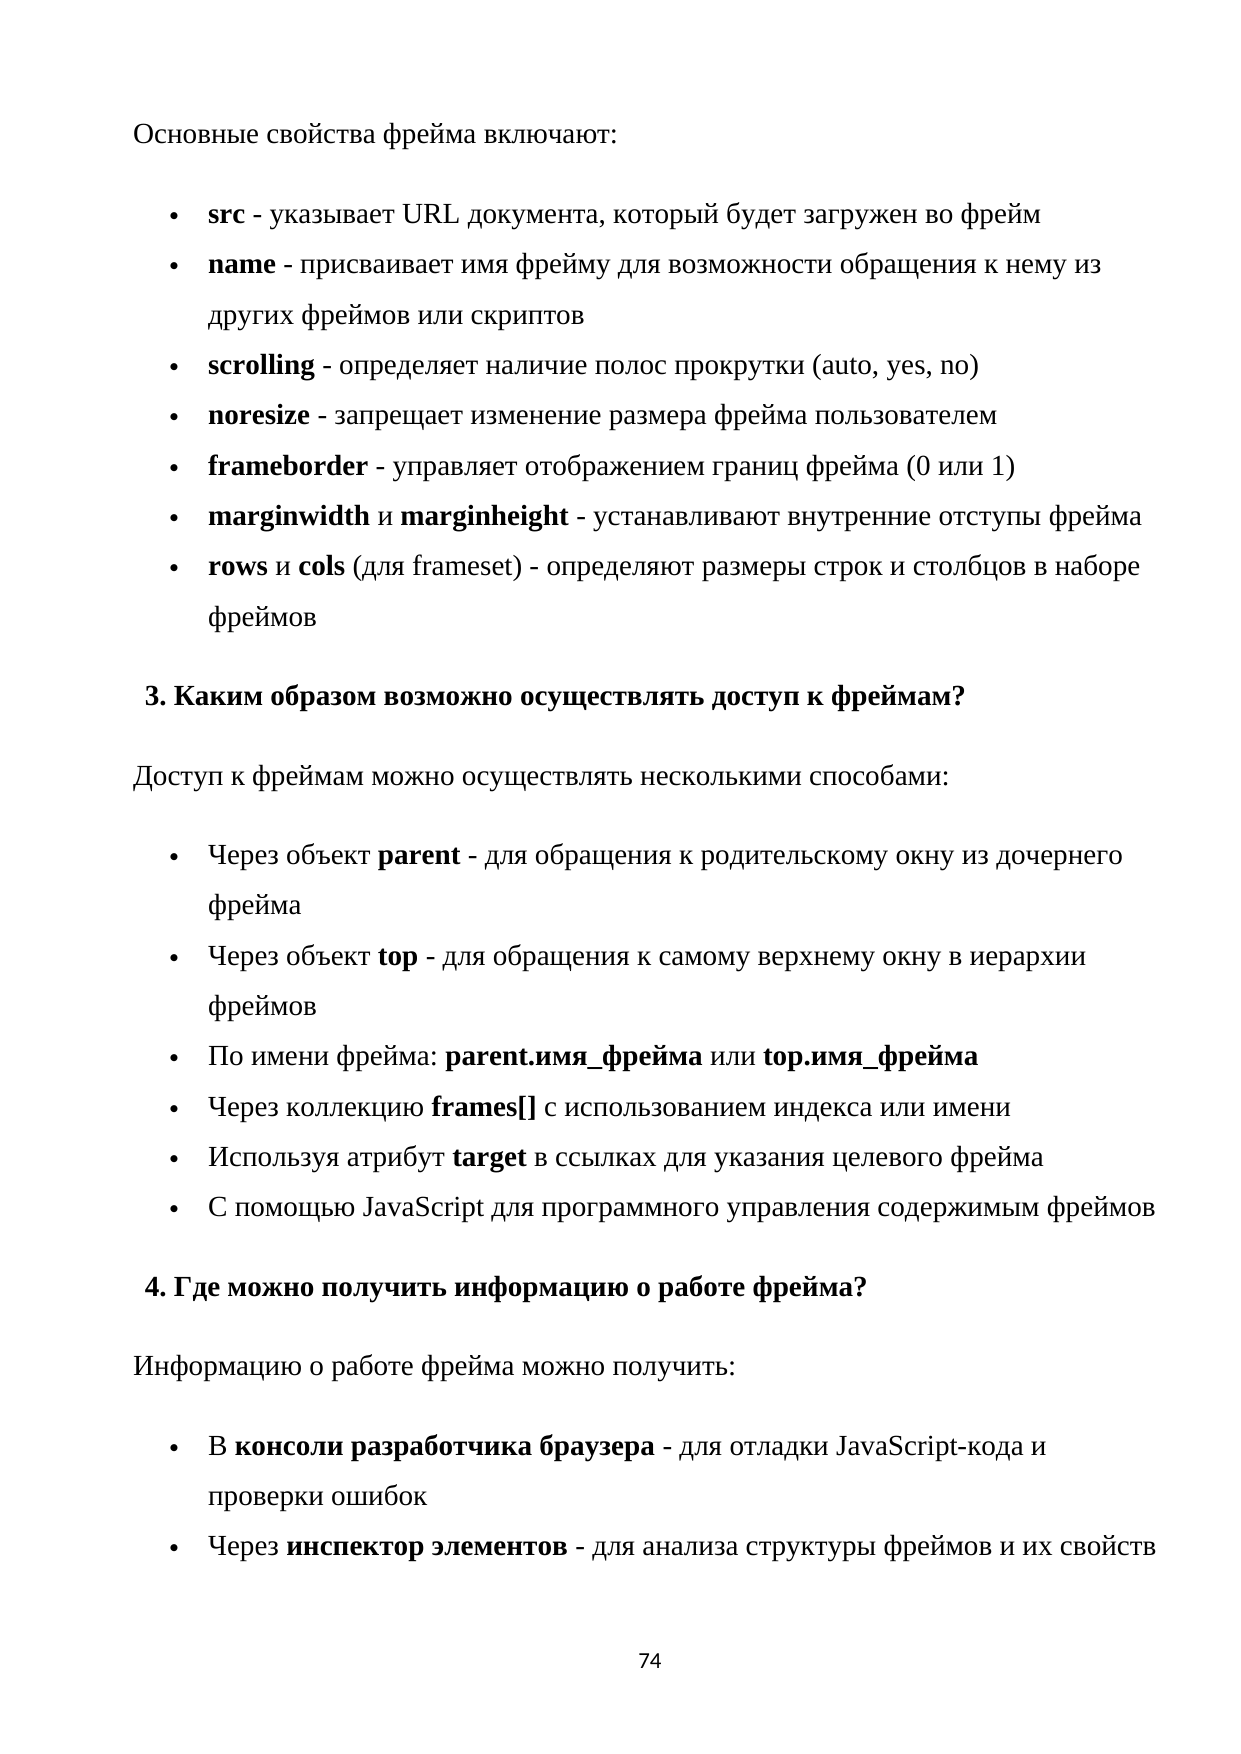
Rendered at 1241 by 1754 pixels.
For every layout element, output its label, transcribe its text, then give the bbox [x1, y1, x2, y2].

list С помощью JavaScript для программного управления содержимым фреймов [170, 1189, 1166, 1223]
list По имени фрейма: parent.имя_фрейма или top.имя_фрейма [170, 1038, 1166, 1072]
list src - указывает URL документа, который будет загружен во фрейм [170, 196, 1166, 230]
list name - присваивает имя фрейму для возможности обращения к нему из других фреймов или скриптов [170, 246, 1166, 330]
list scrolling - определяет наличие полос прокрутки (auto, yes, no) [170, 347, 1166, 381]
list Через объект top - для обращения к самому верхнему окну в иерархии фреймов [170, 938, 1166, 1022]
list frameborder - управляет отображением границ фрейма (0 или 1) [170, 448, 1166, 481]
text Информацию о работе фрейма можно получить: [133, 1348, 1166, 1382]
list Через объект parent - для обращения к родительскому окну из дочернего фрейма [170, 837, 1166, 921]
text Доступ к фреймам можно осуществлять несколькими способами: [133, 758, 1166, 791]
list rows и cols (для frameset) - определяют размеры строк и столбцов в наборе фреймов [170, 548, 1166, 632]
list marginwidth и marginheight - устанавливают внутренние отступы фрейма [170, 498, 1166, 532]
list В консоли разработчика браузера - для отладки JavaScript-кода и проверки ошибок [170, 1428, 1166, 1512]
text 3. Каким образом возможно осуществлять доступ к фреймам? [144, 678, 1155, 712]
list Используя атрибут target в ссылках для указания целевого фрейма [170, 1139, 1166, 1172]
list noresize - запрещает изменение размера фрейма пользователем [170, 397, 1166, 431]
list Через инспектор элементов - для анализа структуры фреймов и их свойств [170, 1528, 1166, 1562]
text 4. Где можно получить информацию о работе фрейма? [144, 1269, 1155, 1302]
text Основные свойства фрейма включают: [133, 117, 1166, 150]
list Через коллекцию frames[] с использованием индекса или имени [170, 1089, 1166, 1122]
